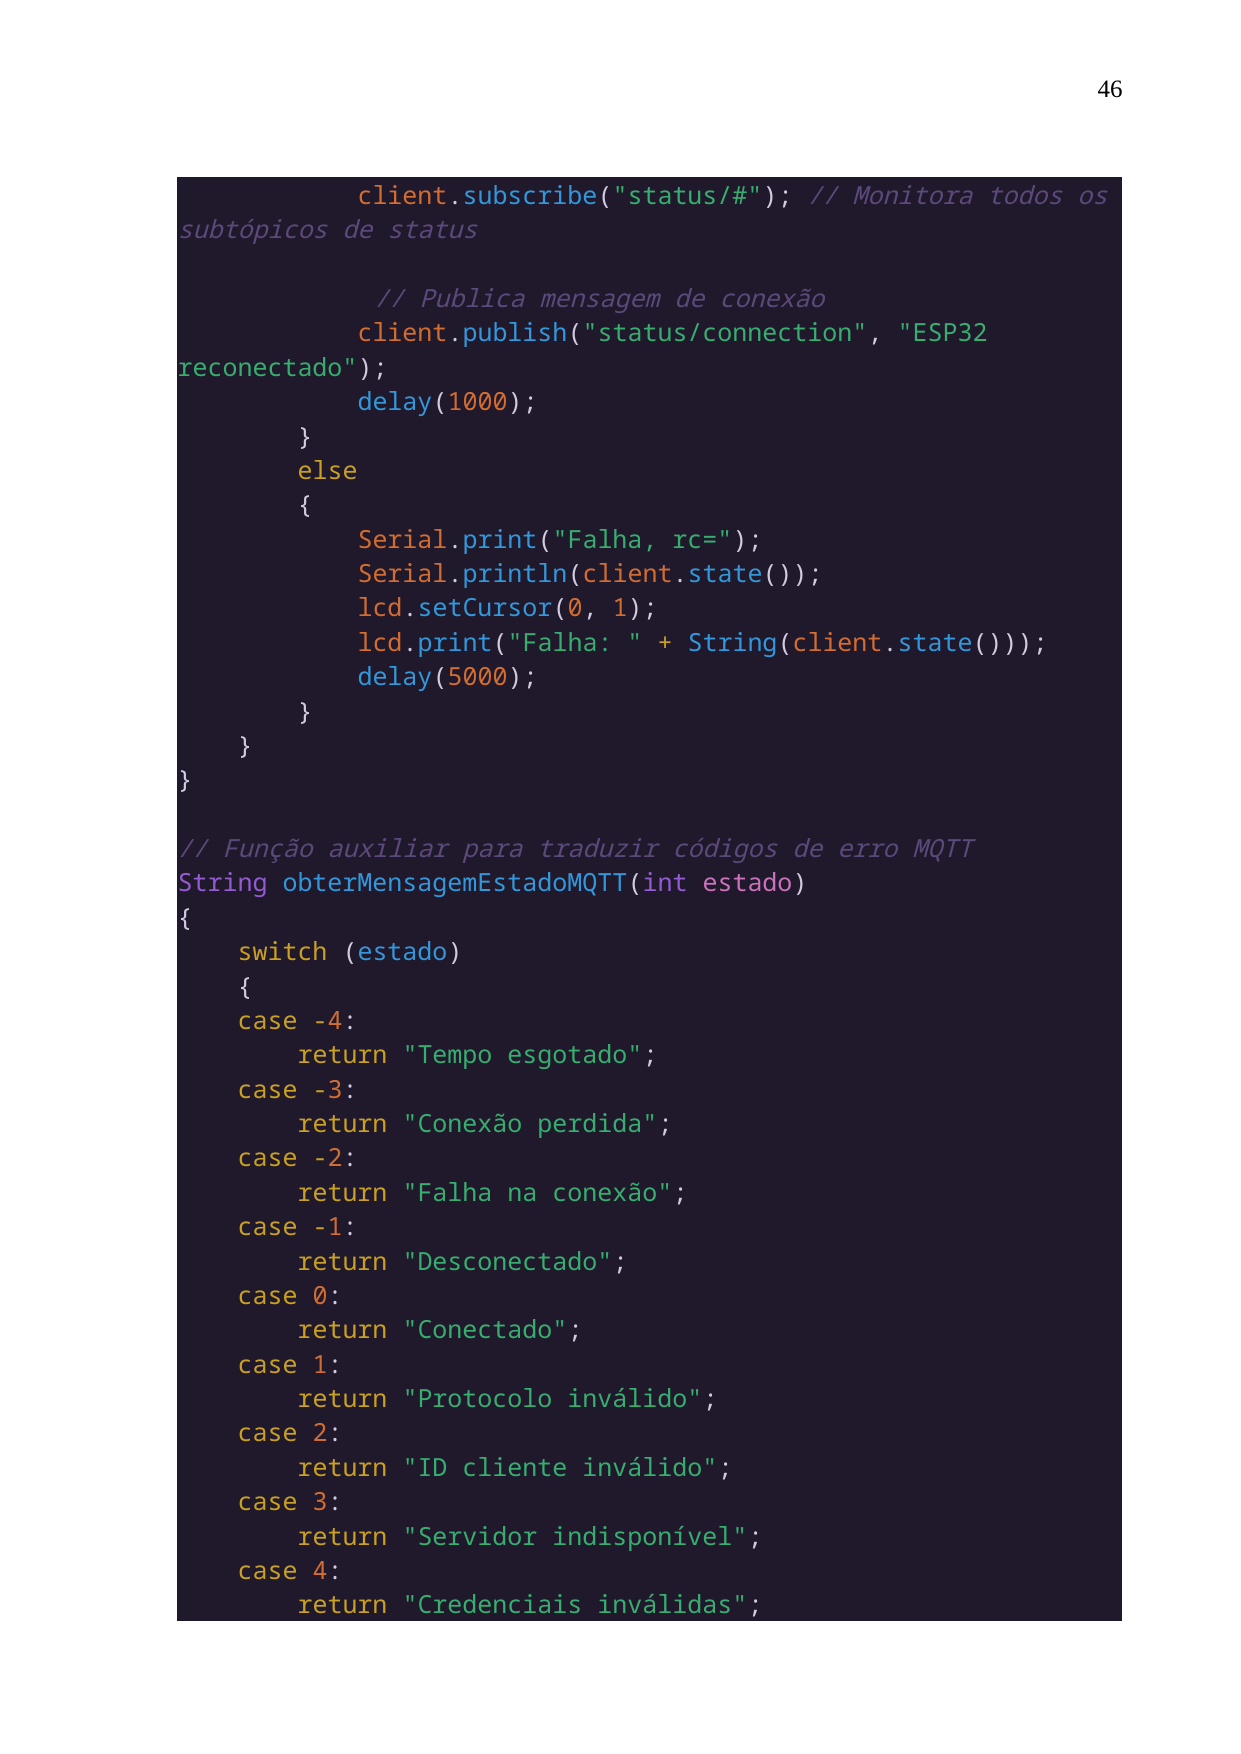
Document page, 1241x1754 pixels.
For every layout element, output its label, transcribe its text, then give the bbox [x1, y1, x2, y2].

text return "Servidor indisponível"; [177, 1518, 1122, 1552]
text case -2: [177, 1140, 1122, 1174]
text case 1: [177, 1346, 1122, 1380]
text case -1: [177, 1208, 1122, 1243]
text delay(1000); [177, 383, 1122, 418]
text } [177, 762, 1122, 796]
text return "Conexão perdida"; [177, 1105, 1122, 1140]
text return "Credenciais inválidas"; [177, 1587, 1122, 1621]
text case -4: [177, 1002, 1122, 1037]
text case 4: [177, 1552, 1122, 1587]
text return "Desconectado"; [177, 1243, 1122, 1277]
text case 0: [177, 1277, 1122, 1312]
text case 3: [177, 1483, 1122, 1518]
text client.subscribe("status/#"); // Monitora todos os subtópicos de status [177, 177, 1122, 246]
text return "Falha na conexão"; [177, 1174, 1122, 1208]
text } [177, 693, 1122, 727]
text return "Protocolo inválido"; [177, 1380, 1122, 1415]
text return "Conectado"; [177, 1312, 1122, 1346]
text { [177, 968, 1122, 1002]
text lcd.print("Falha: " + String(client.state())); [177, 624, 1122, 658]
text case -3: [177, 1071, 1122, 1105]
text switch (estado) [177, 933, 1122, 968]
text } [177, 418, 1122, 452]
text { [177, 487, 1122, 521]
text return "Tempo esgotado"; [177, 1037, 1122, 1071]
text client.publish("status/connection", "ESP32 reconectado"); [177, 315, 1122, 383]
text String obterMensagemEstadoMQTT(int estado) [177, 865, 1122, 899]
text lcd.setCursor(0, 1); [177, 590, 1122, 624]
text Serial.print("Falha, rc="); [177, 521, 1122, 555]
text case 2: [177, 1415, 1122, 1449]
text { [177, 899, 1122, 933]
text return "ID cliente inválido"; [177, 1449, 1122, 1483]
text Serial.println(client.state()); [177, 555, 1122, 590]
text delay(5000); [177, 658, 1122, 693]
text else [177, 452, 1122, 487]
text // Função auxiliar para traduzir códigos de erro MQTT [177, 830, 1122, 865]
text } [177, 727, 1122, 762]
text // Publica mensagem de conexão [177, 280, 1122, 315]
